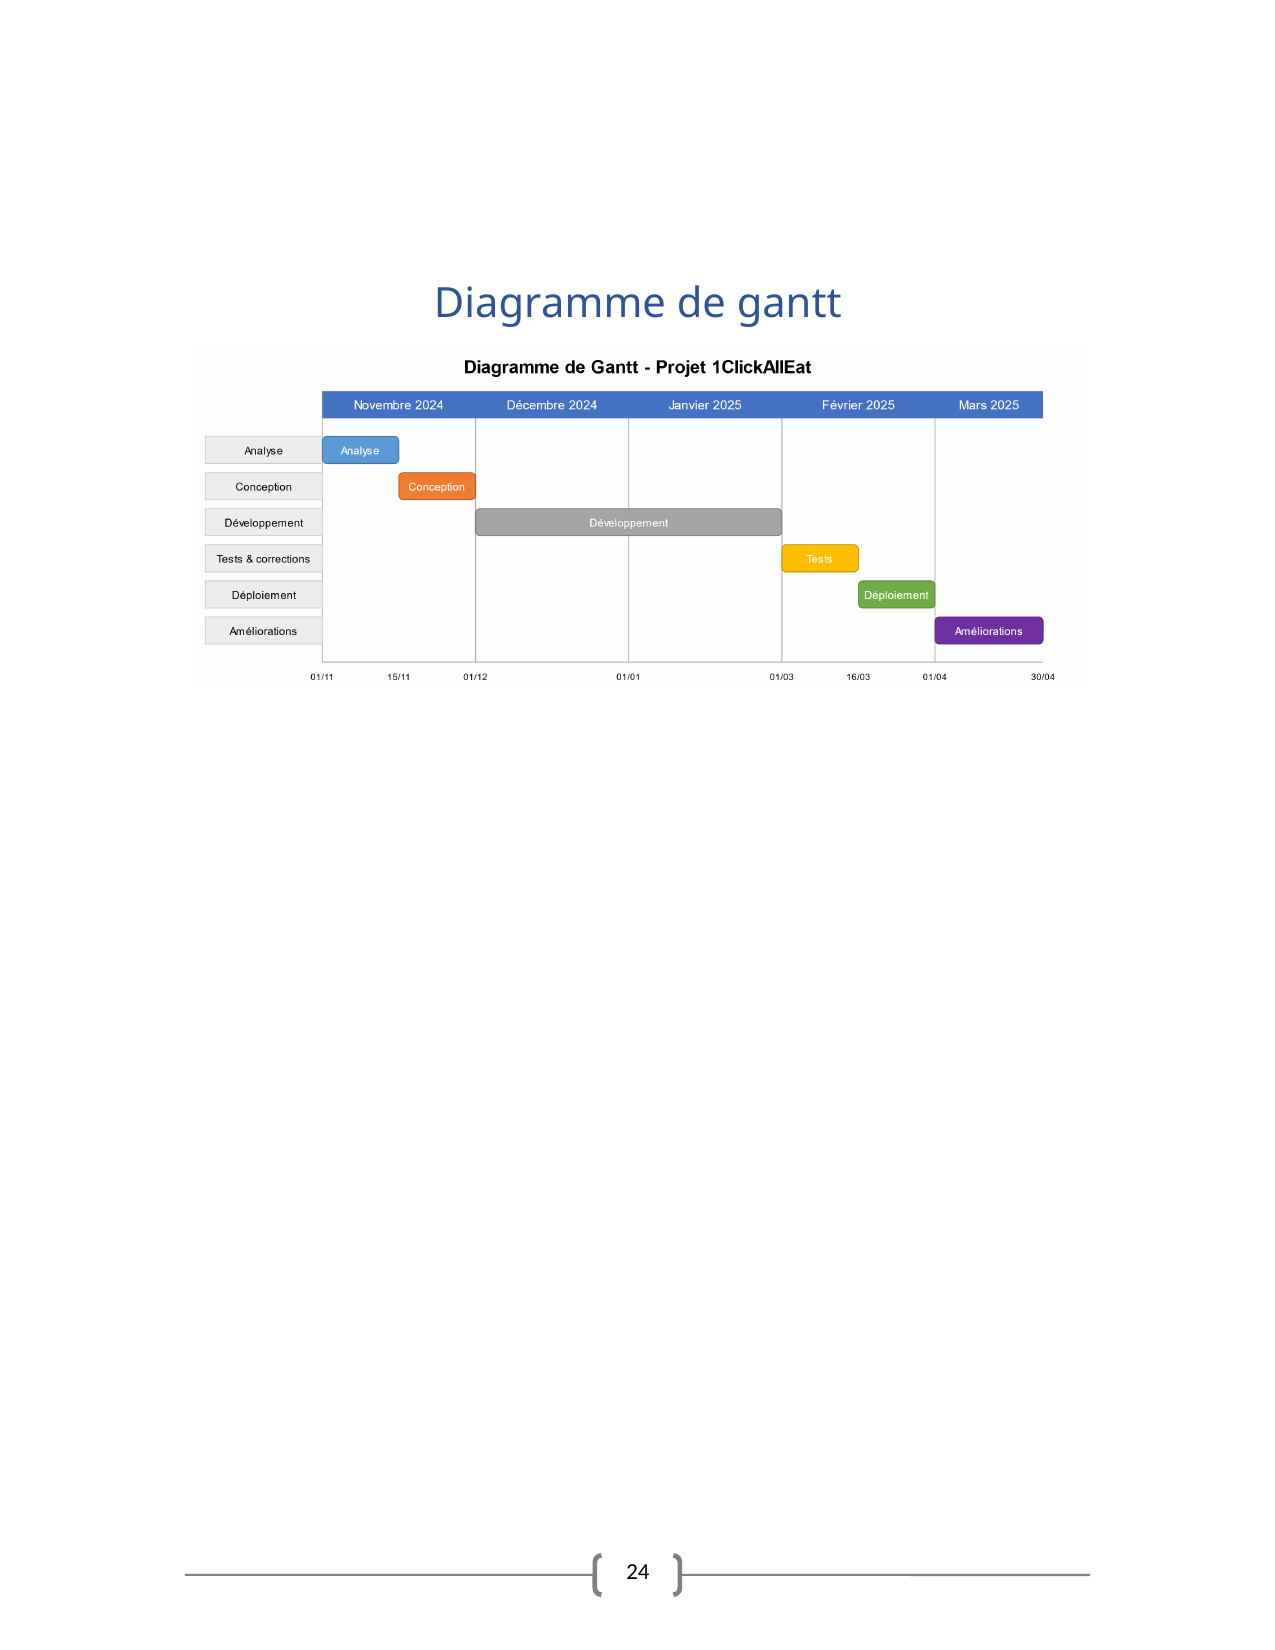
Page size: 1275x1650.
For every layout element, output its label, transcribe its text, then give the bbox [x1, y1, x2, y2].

picture [187, 346, 1088, 689]
subtitle Diagramme de gantt [187, 273, 1087, 329]
